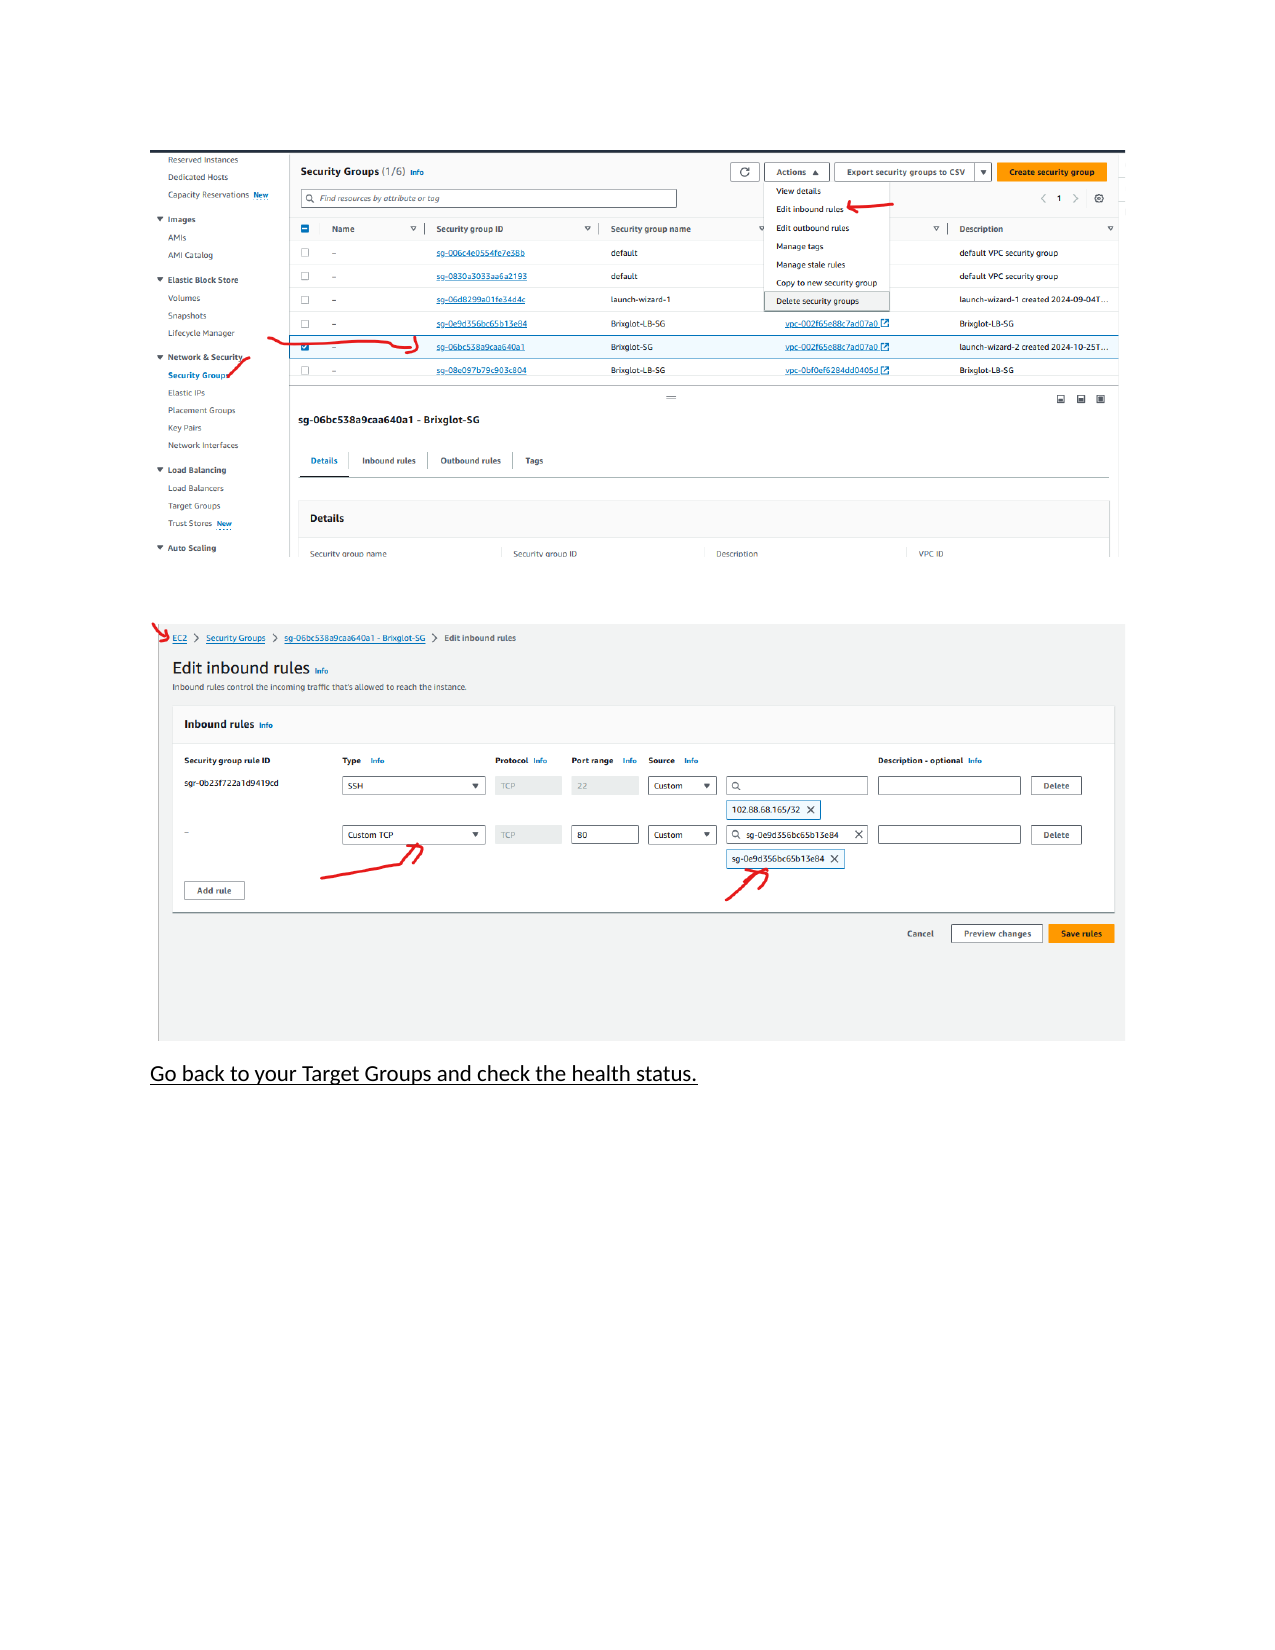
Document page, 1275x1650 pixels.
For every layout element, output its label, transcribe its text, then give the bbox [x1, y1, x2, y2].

text Go back to your Target Groups and check the health status. [150, 1059, 1125, 1087]
picture [150, 622, 1125, 1041]
picture [150, 150, 1125, 557]
